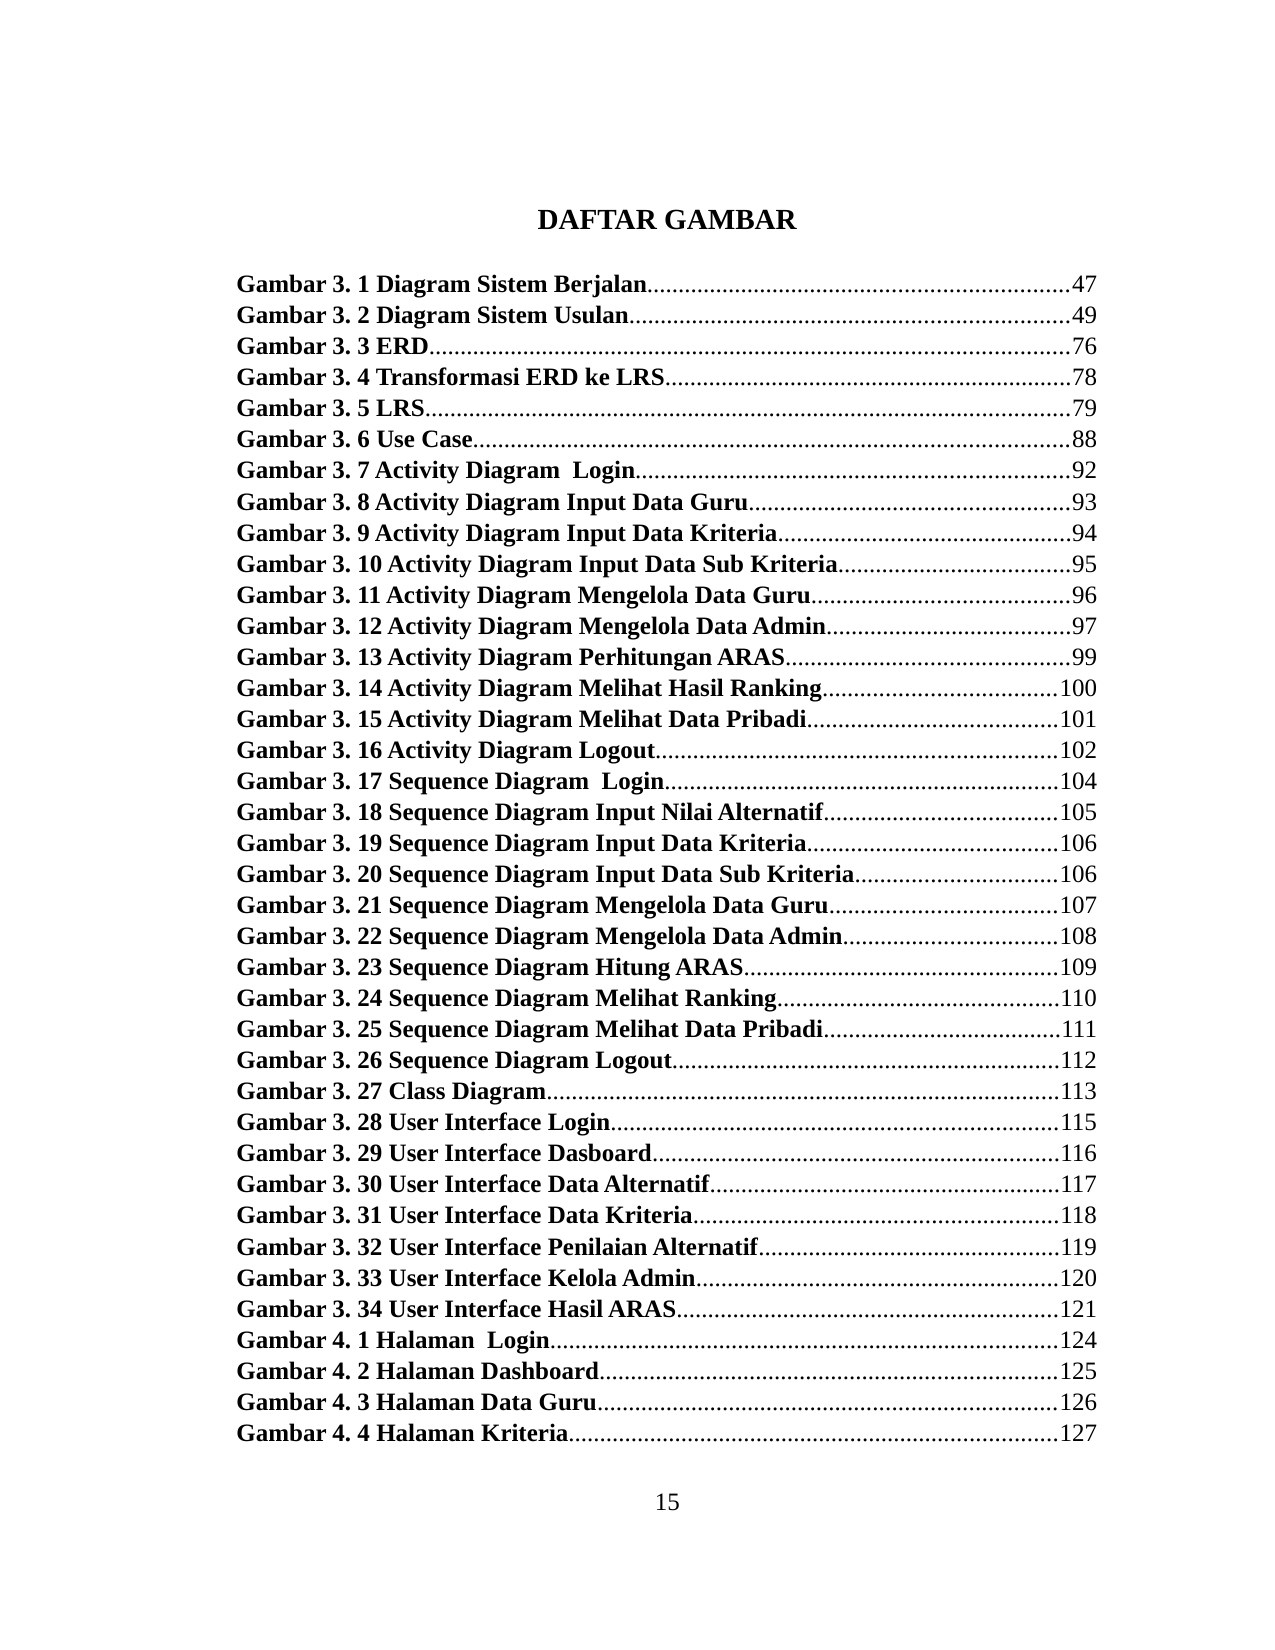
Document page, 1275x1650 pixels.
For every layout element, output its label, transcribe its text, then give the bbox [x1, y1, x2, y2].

text Gambar 3. 10 Activity Diagram Input Data Sub Kriteria 95 [236, 549, 1098, 577]
text Gambar 3. 21 Sequence Diagram Mengelola Data Guru 107 [236, 890, 1098, 919]
text Gambar 3. 14 Activity Diagram Melihat Hasil Ranking 100 [236, 673, 1098, 702]
text Gambar 3. 12 Activity Diagram Mengelola Data Admin 97 [236, 611, 1098, 639]
text Gambar 3. 19 Sequence Diagram Input Data Kriteria 106 [236, 828, 1098, 857]
text Gambar 3. 25 Sequence Diagram Melihat Data Pribadi 111 [236, 1014, 1098, 1043]
text Gambar 3. 26 Sequence Diagram Logout 112 [236, 1045, 1098, 1074]
text Gambar 3. 15 Activity Diagram Melihat Data Pribadi 101 [236, 704, 1098, 733]
text Gambar 3. 9 Activity Diagram Input Data Kriteria 94 [236, 518, 1098, 546]
text Gambar 3. 27 Class Diagram 113 [236, 1076, 1098, 1105]
text Gambar 3. 11 Activity Diagram Mengelola Data Guru 96 [236, 580, 1098, 608]
text Gambar 3. 29 User Interface Dasboard 116 [236, 1138, 1098, 1167]
text Gambar 3. 1 Diagram Sistem Berjalan 47 [236, 269, 1098, 298]
text Gambar 3. 22 Sequence Diagram Mengelola Data Admin 108 [236, 921, 1098, 950]
text Gambar 3. 8 Activity Diagram Input Data Guru 93 [236, 487, 1098, 515]
text Gambar 3. 6 Use Case 88 [236, 424, 1098, 453]
text Gambar 3. 18 Sequence Diagram Input Nilai Alternatif 105 [236, 797, 1098, 826]
text Gambar 4. 4 Halaman Kriteria 127 [236, 1418, 1098, 1447]
text Gambar 3. 30 User Interface Data Alternatif 117 [236, 1169, 1098, 1198]
text Gambar 4. 2 Halaman Dashboard 125 [236, 1356, 1098, 1384]
text Gambar 3. 23 Sequence Diagram Hitung ARAS 109 [236, 952, 1098, 981]
text Gambar 3. 7 Activity Diagram Login 92 [236, 456, 1098, 484]
text Gambar 4. 1 Halaman Login 124 [236, 1325, 1098, 1353]
text Gambar 3. 28 User Interface Login 115 [236, 1107, 1098, 1136]
text Gambar 3. 24 Sequence Diagram Melihat Ranking 110 [236, 983, 1098, 1012]
text Gambar 3. 5 LRS 79 [236, 393, 1098, 422]
subtitle DAFTAR GAMBAR [236, 202, 1098, 236]
text Gambar 3. 32 User Interface Penilaian Alternatif 119 [236, 1232, 1098, 1260]
text Gambar 3. 3 ERD 76 [236, 331, 1098, 360]
text Gambar 3. 2 Diagram Sistem Usulan 49 [236, 300, 1098, 329]
text Gambar 3. 34 User Interface Hasil ARAS 121 [236, 1294, 1098, 1322]
text Gambar 3. 33 User Interface Kelola Admin 120 [236, 1263, 1098, 1291]
text Gambar 3. 16 Activity Diagram Logout 102 [236, 735, 1098, 764]
text Gambar 3. 17 Sequence Diagram Login 104 [236, 766, 1098, 795]
text Gambar 3. 20 Sequence Diagram Input Data Sub Kriteria 106 [236, 859, 1098, 888]
text Gambar 3. 13 Activity Diagram Perhitungan ARAS 99 [236, 642, 1098, 671]
text Gambar 4. 3 Halaman Data Guru 126 [236, 1387, 1098, 1416]
text Gambar 3. 4 Transformasi ERD ke LRS 78 [236, 362, 1098, 391]
text Gambar 3. 31 User Interface Data Kriteria 118 [236, 1201, 1098, 1229]
